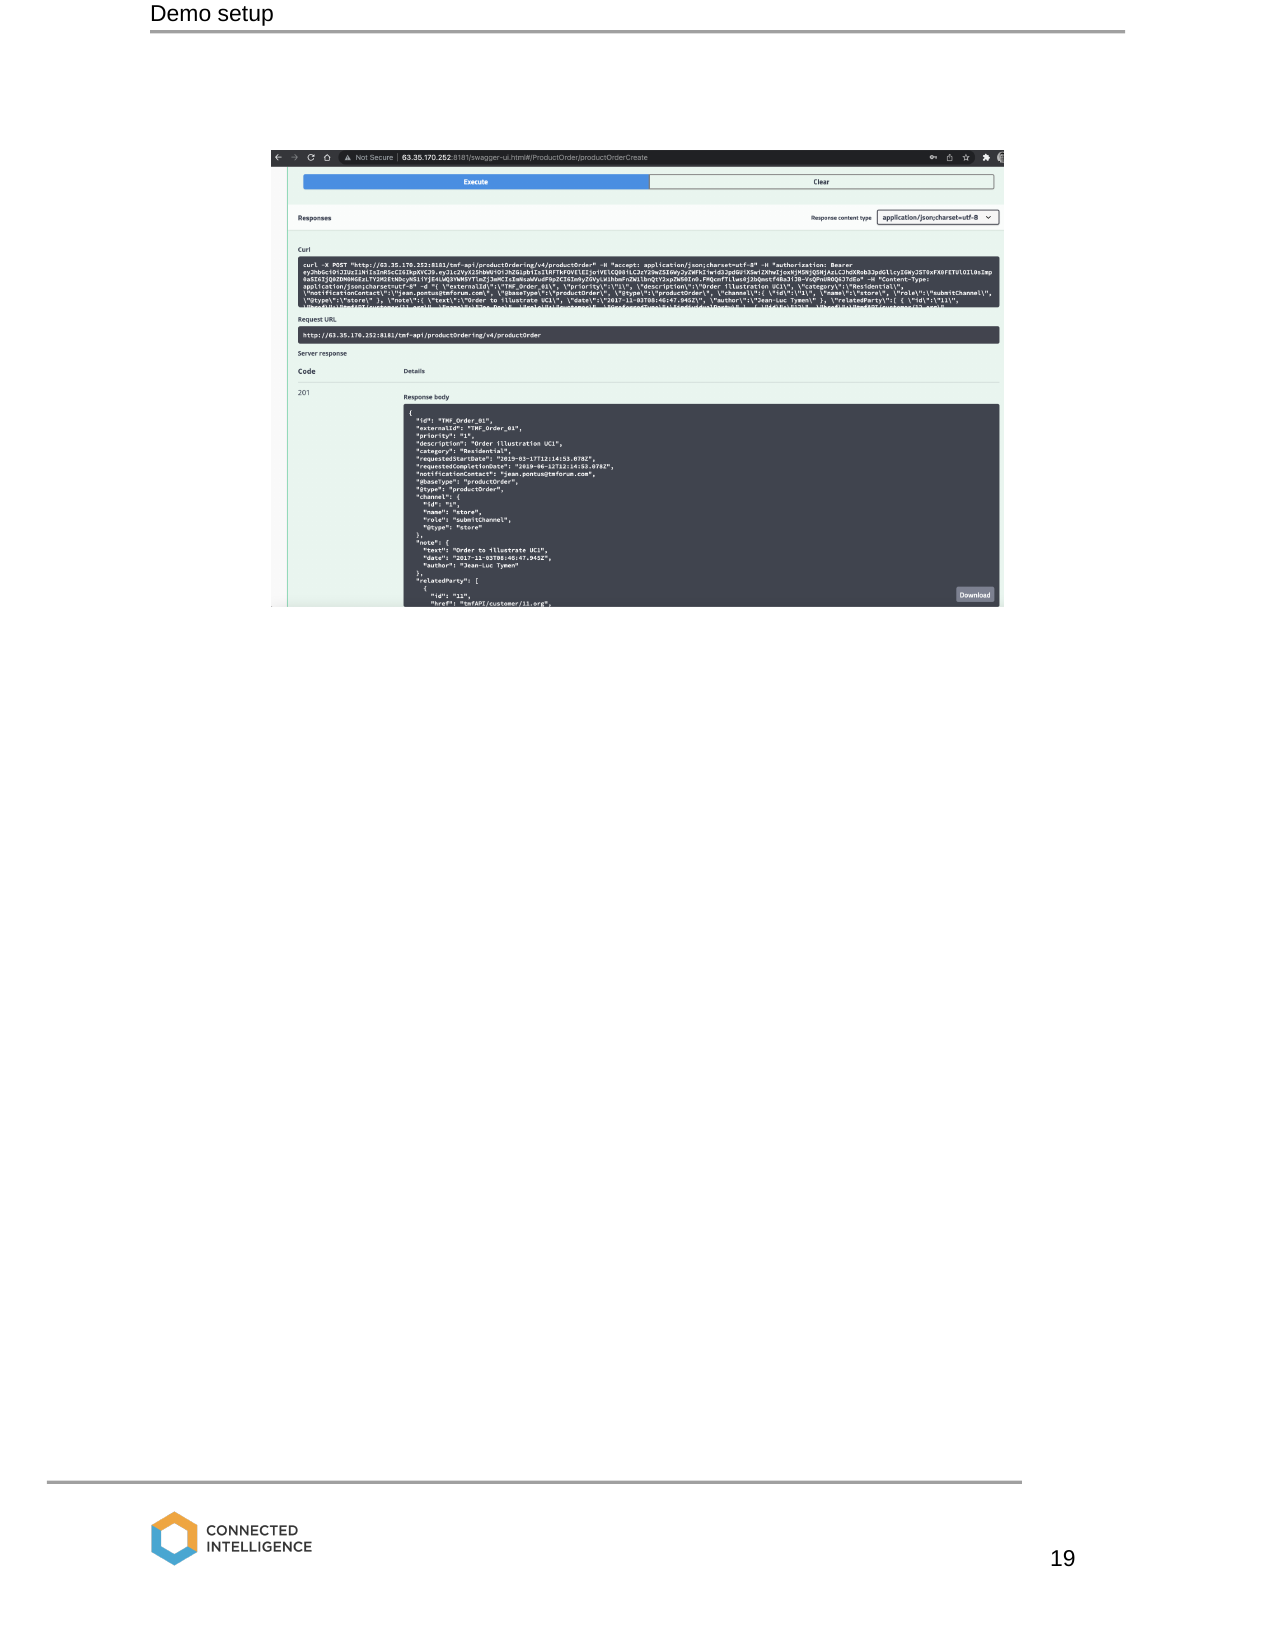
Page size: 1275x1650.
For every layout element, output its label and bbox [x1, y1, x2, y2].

picture [271, 150, 1004, 607]
picture [150, 1510, 313, 1567]
